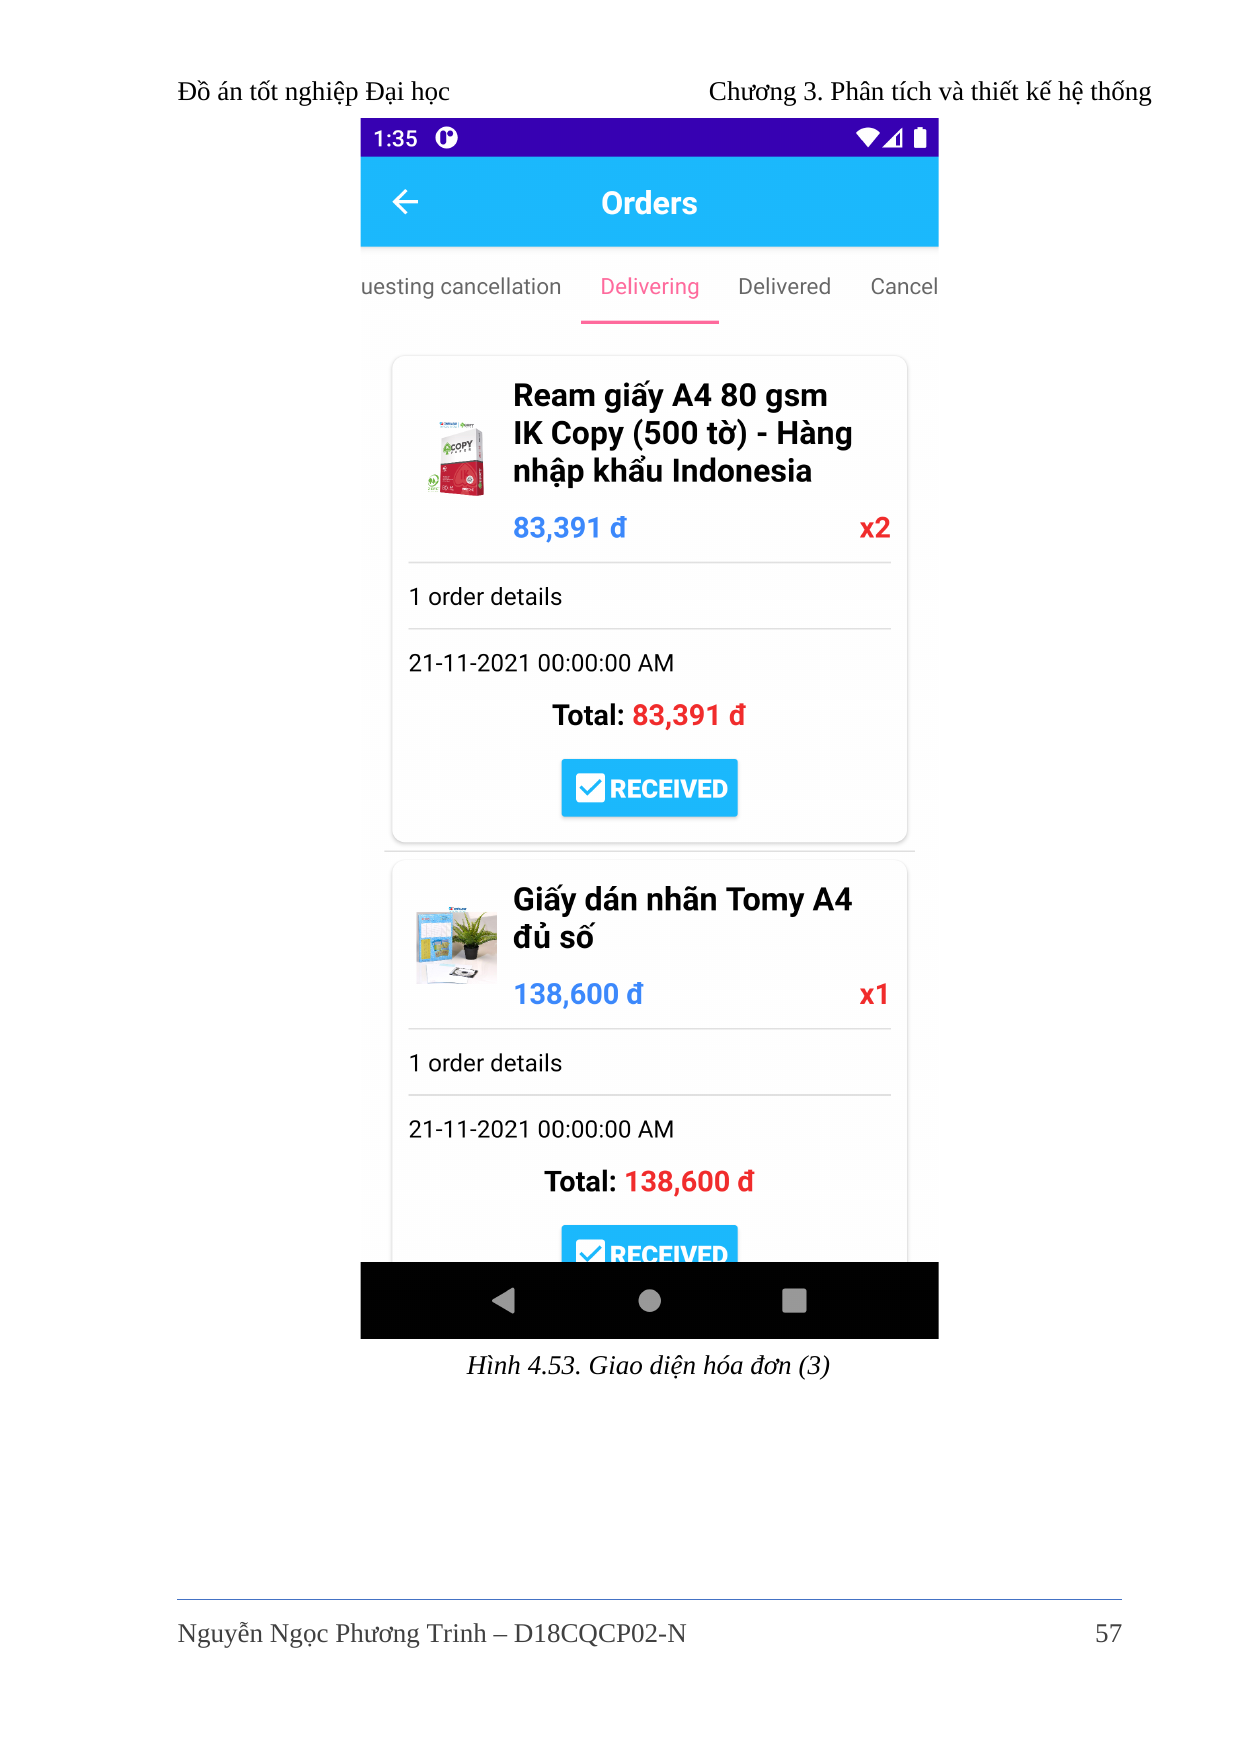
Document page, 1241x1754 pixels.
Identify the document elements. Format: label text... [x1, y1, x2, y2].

picture [360, 118, 939, 1339]
